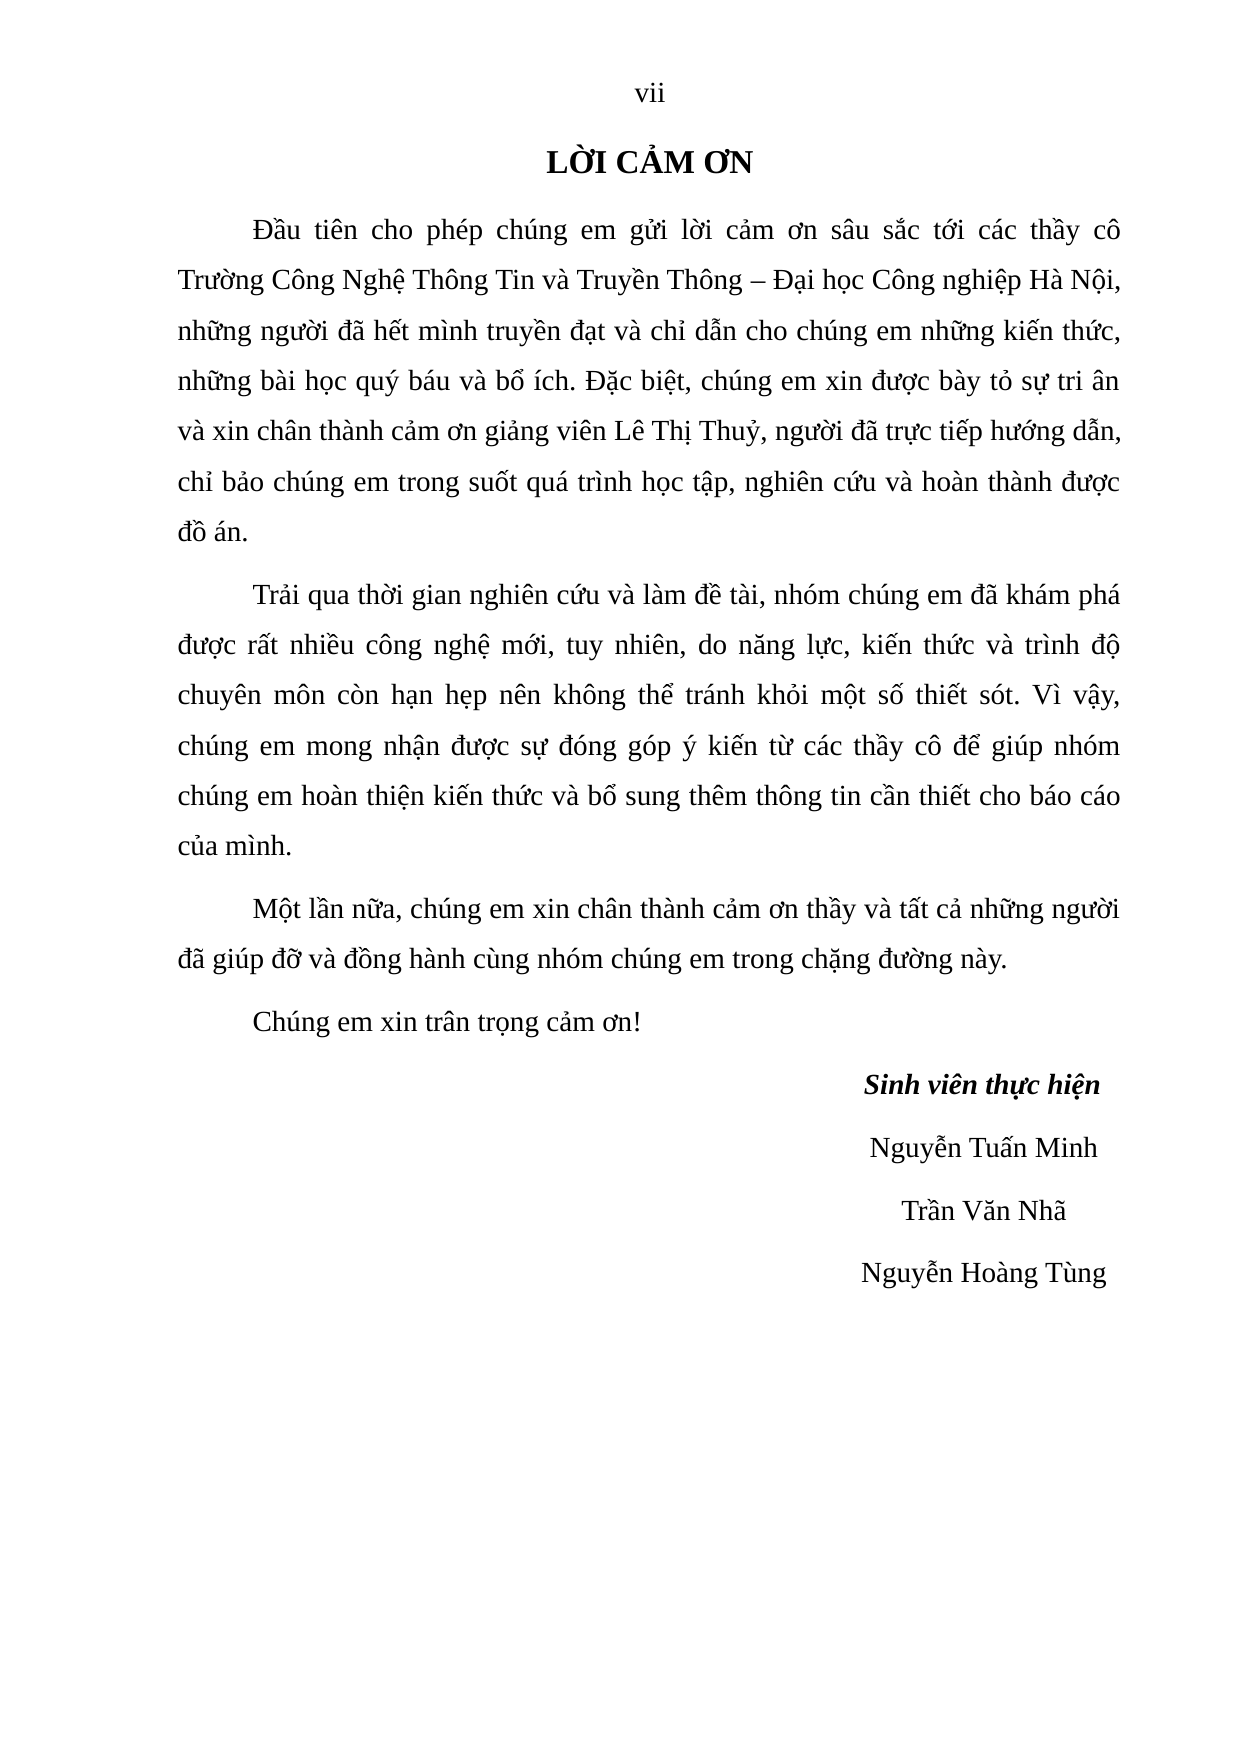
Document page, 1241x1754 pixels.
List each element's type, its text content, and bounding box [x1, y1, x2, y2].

text Một lần nữa, chúng em xin chân thành cảm ơn thầy và tất cả những người đã giúp đỡ và đồng hành cùng nhóm chúng em trong chặng đường này. [177, 891, 1122, 975]
table_header Sinh viên thực hiện Nguyễn Tuấn Minh Trần Văn Nhã Nguyễn Hoàng Tùng [845, 1067, 1122, 1318]
text LỜI CẢM ƠN [177, 142, 1122, 180]
text Đầu tiên cho phép chúng em gửi lời cảm ơn sâu sắc tới các thầy cô Trường Công Nghệ Thông Tin và Truyền Thông – Đại học Công nghiệp Hà Nội, những người đã hết mình truyền đạt và chỉ dẫn cho chúng em những kiến thức, những bài học quý báu và bổ ích. Đặc biệt, chúng em xin được bày tỏ sự tri ân và xin chân thành cảm ơn giảng viên Lê Thị Thuỷ, người đã trực tiếp hướng dẫn, chỉ bảo chúng em trong suốt quá trình học tập, nghiên cứu và hoàn thành được đồ án. [177, 212, 1122, 547]
text Chúng em xin trân trọng cảm ơn! [177, 1004, 1122, 1038]
text Trải qua thời gian nghiên cứu và làm đề tài, nhóm chúng em đã khám phá được rất nhiều công nghệ mới, tuy nhiên, do năng lực, kiến thức và trình độ chuyên môn còn hạn hẹp nên không thể tránh khỏi một số thiết sót. Vì vậy, chúng em mong nhận được sự đóng góp ý kiến từ các thầy cô để giúp nhóm chúng em hoàn thiện kiến thức và bổ sung thêm thông tin cần thiết cho báo cáo của mình. [177, 577, 1122, 862]
